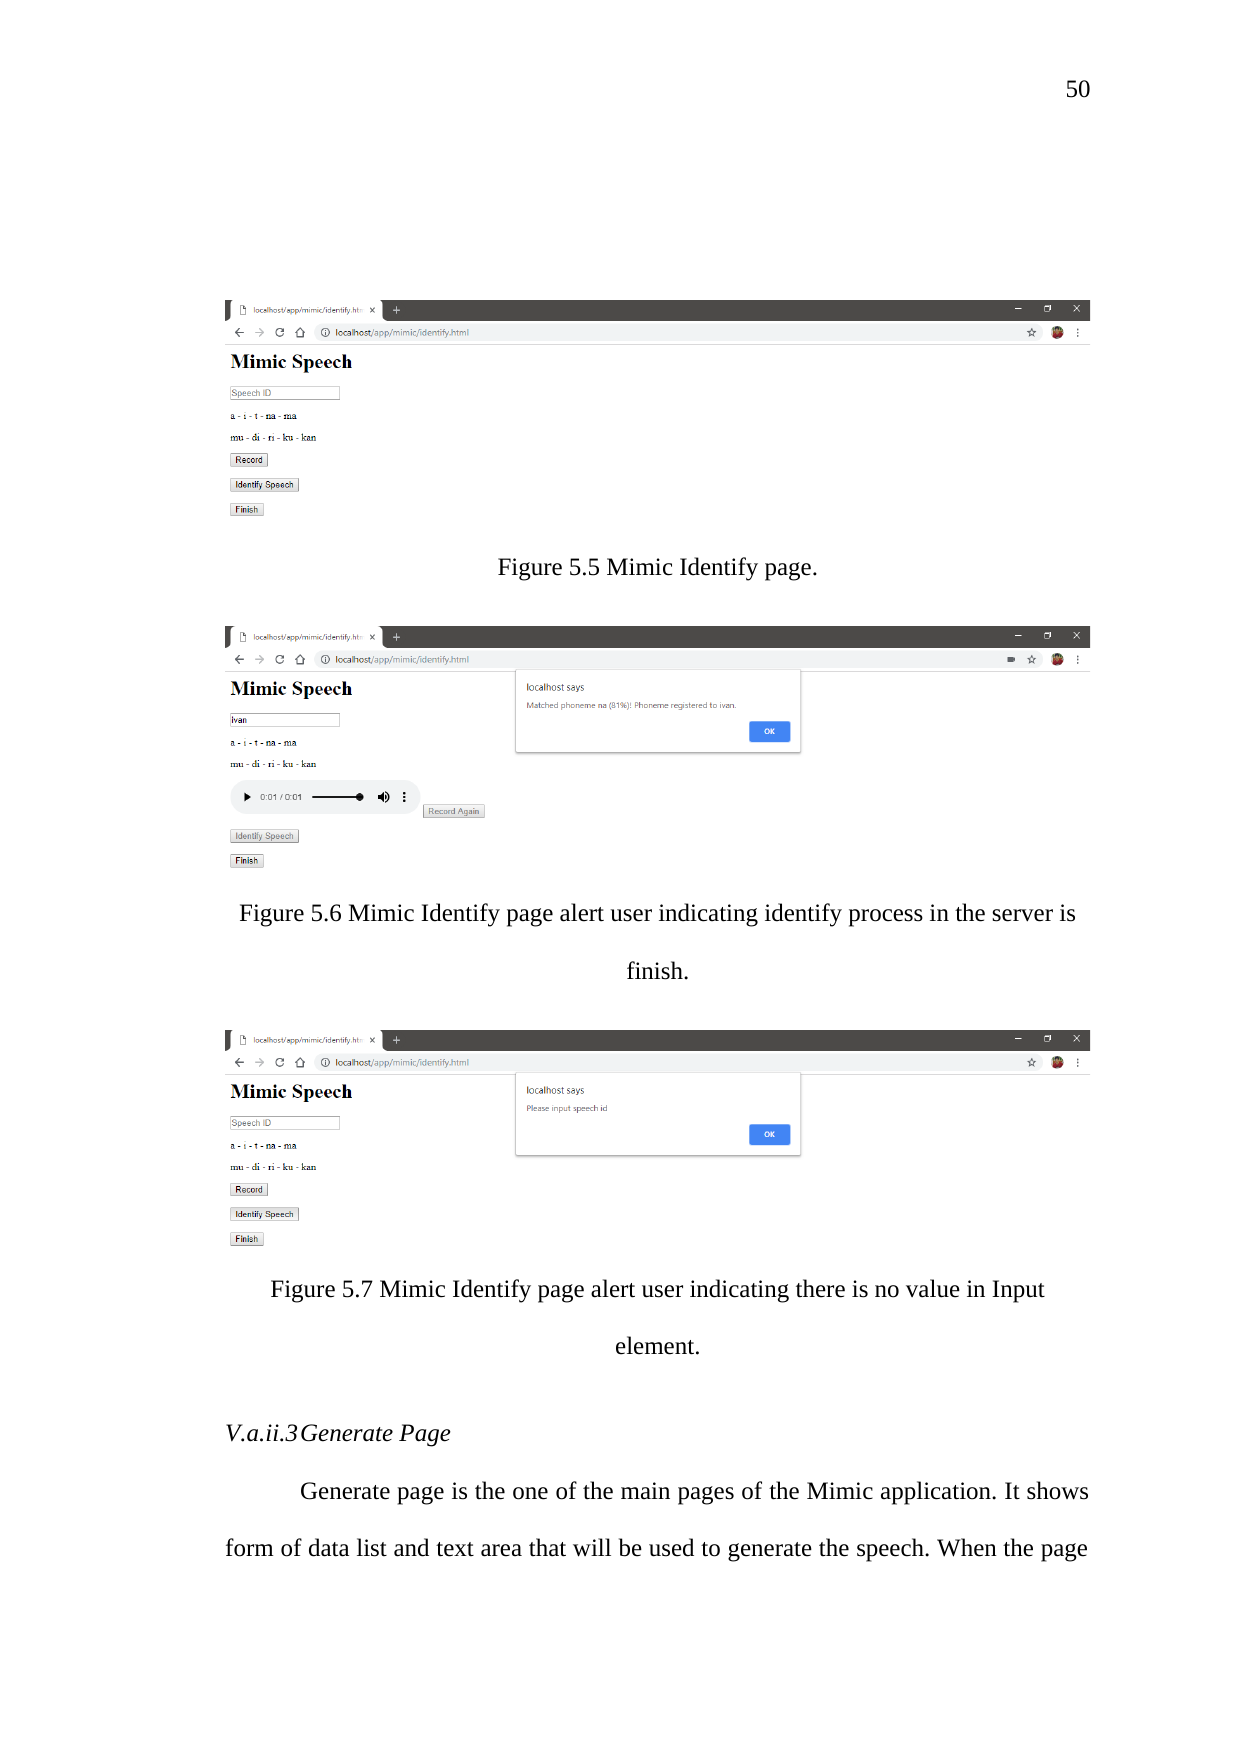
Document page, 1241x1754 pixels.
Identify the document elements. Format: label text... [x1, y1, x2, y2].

picture [225, 300, 1091, 536]
picture [225, 1030, 1091, 1257]
text Figure 5.7 Mimic Identify page alert user indicating there is no value in Input element. [225, 1274, 1090, 1360]
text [225, 1476, 1090, 1562]
text Figure 5.5 Mimic Identify page. [225, 552, 1090, 581]
subtitle Generate Page [225, 1418, 1090, 1447]
text Figure 5.6 Mimic Identify page alert user indicating identify process in the server is finish. [225, 898, 1090, 984]
picture [225, 626, 1091, 882]
